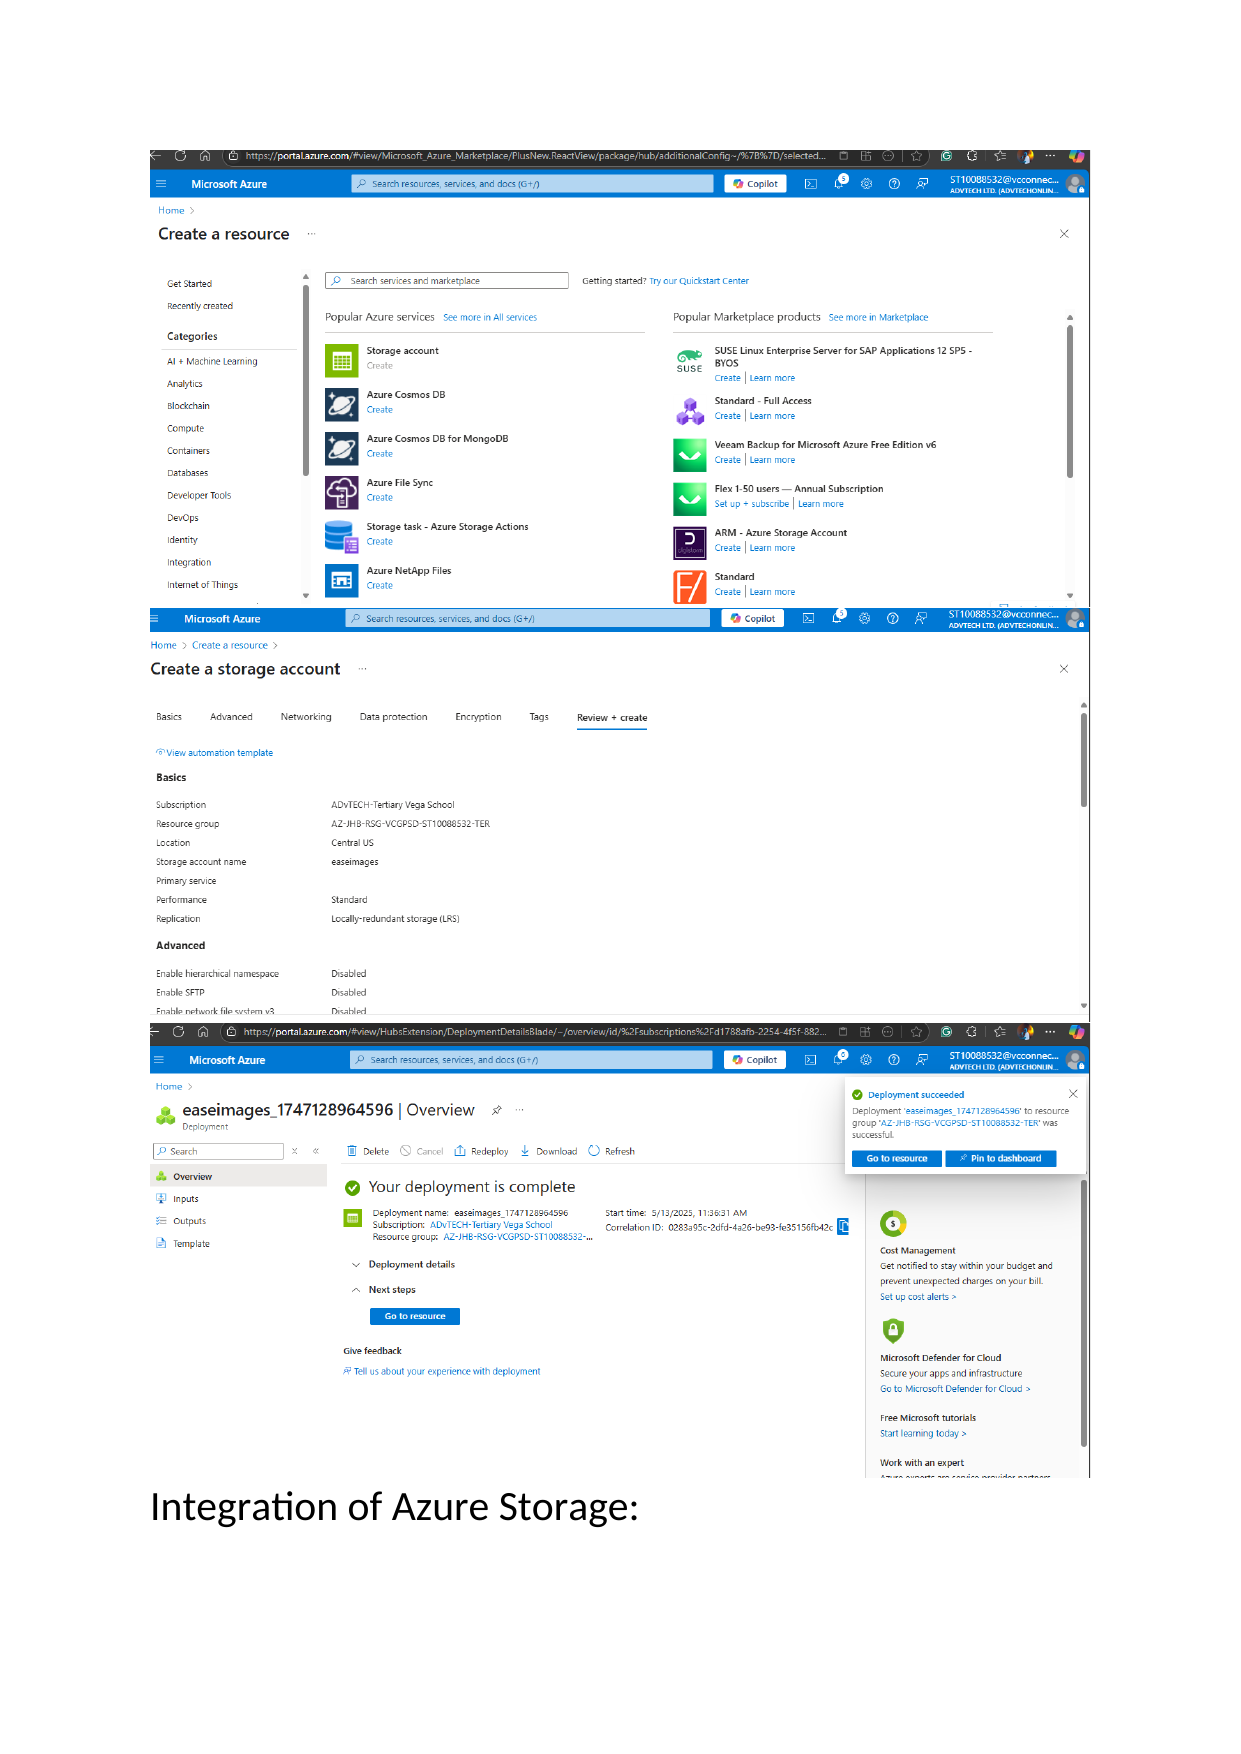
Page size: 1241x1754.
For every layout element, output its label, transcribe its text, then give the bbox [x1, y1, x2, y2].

picture [150, 150, 1091, 607]
picture [150, 1023, 1091, 1478]
text Integration of Azure Storage: [150, 1480, 1090, 1531]
picture [150, 608, 1091, 1022]
